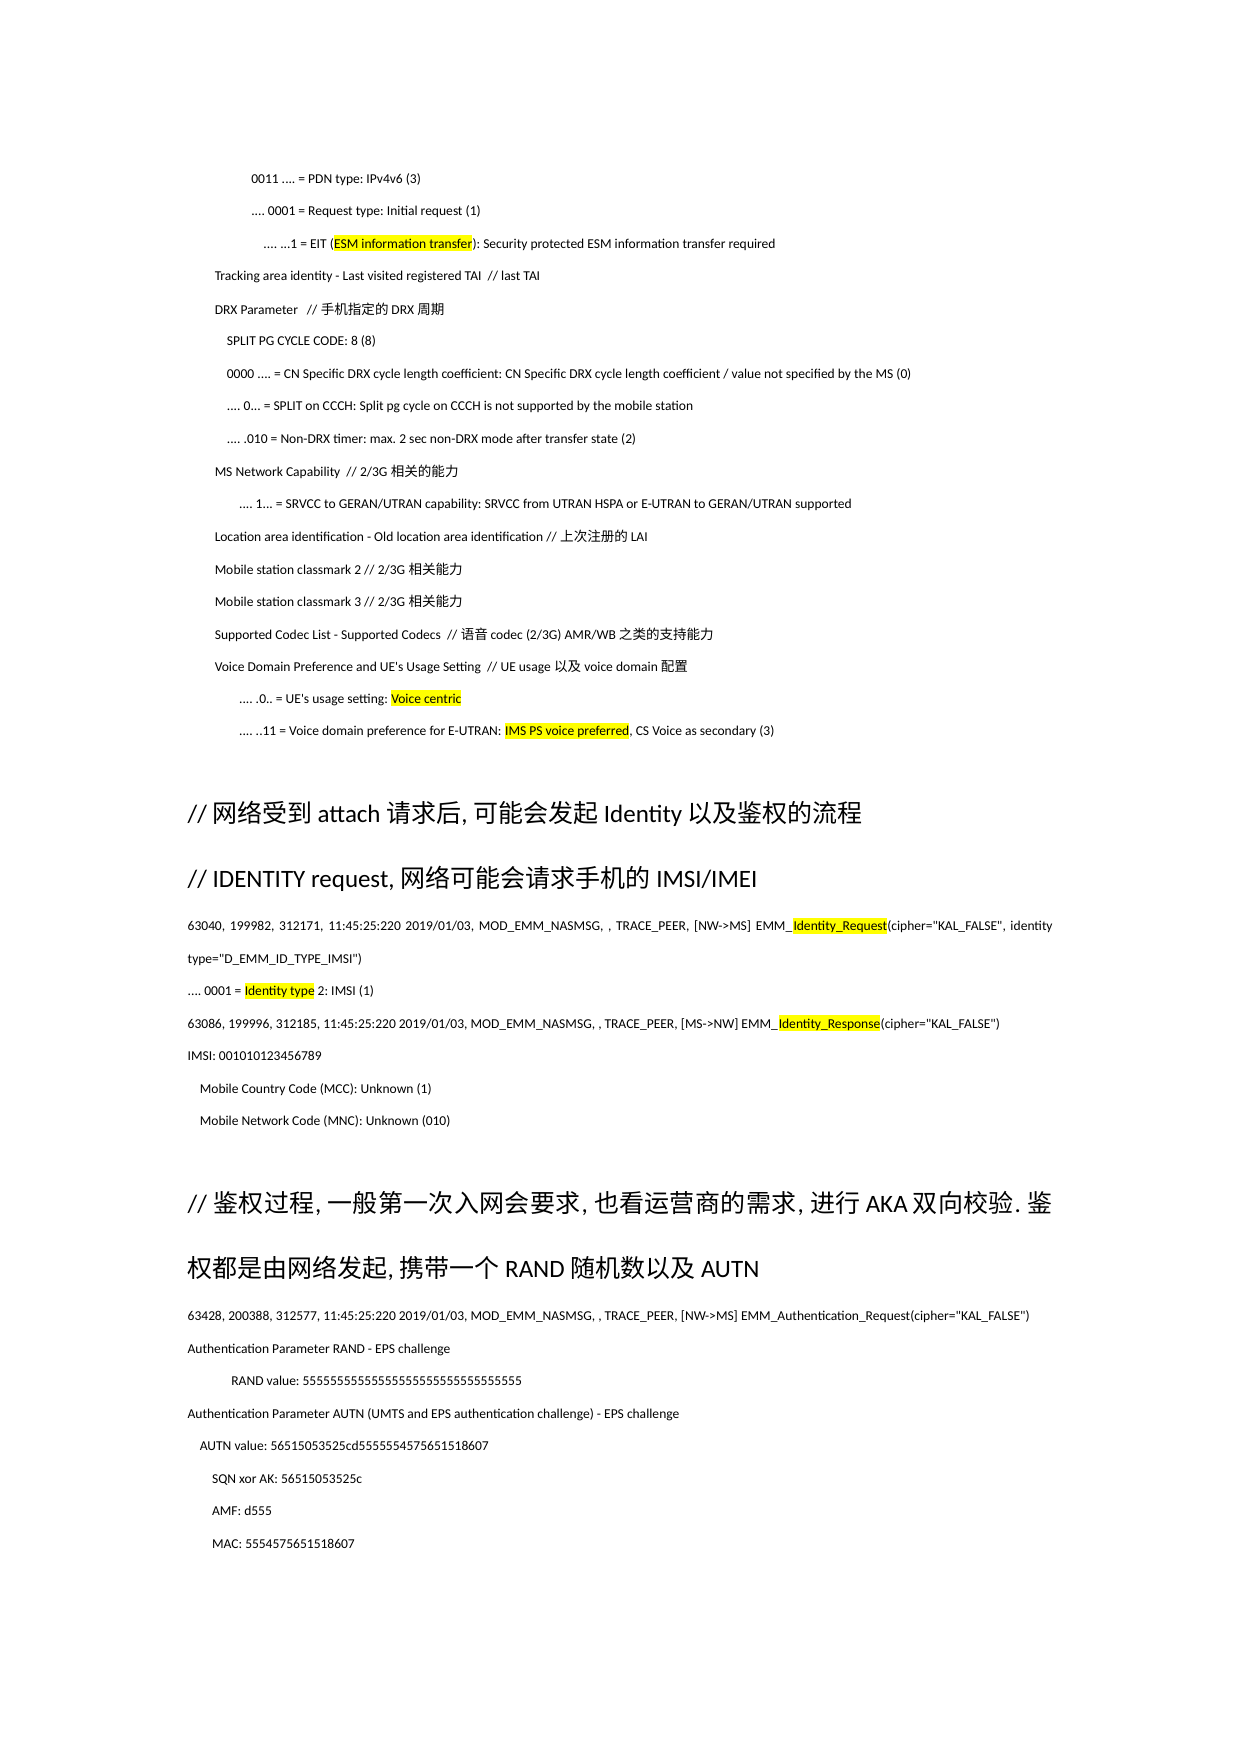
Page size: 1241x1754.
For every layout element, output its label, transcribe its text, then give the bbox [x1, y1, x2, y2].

text MAC: 5554575651518607 [187, 1527, 1053, 1559]
text Authentication Parameter AUTN (UMTS and EPS authentication challenge) - EPS challenge [187, 1397, 1053, 1429]
text Location area identification - Old location area identification // 上次注册的 LAI [187, 519, 1053, 552]
text 63428, 200388, 312577, 11:45:25:220 2019/01/03, MOD_EMM_NASMSG, , TRACE_PEER, [NW->MS] EMM_Authentication_Request(cipher="KAL_FALSE") [187, 1299, 1053, 1332]
text .... 0... = SPLIT on CCCH: Split pg cycle on CCCH is not supported by the mobile station [187, 389, 1053, 422]
text .... ..11 = Voice domain preference for E-UTRAN: IMS PS voice preferred, CS Voice as secondary (3) [187, 714, 1053, 747]
text 0000 .... = CN Specific DRX cycle length coefficient: CN Specific DRX cycle length coefficient / value not specified by the MS (0) [187, 357, 1053, 389]
text AUTN value: 56515053525cd5555554575651518607 [187, 1429, 1053, 1462]
text SQN xor AK: 56515053525c [187, 1462, 1053, 1494]
text 0011 .... = PDN type: IPv4v6 (3) [187, 162, 1053, 194]
text // IDENTITY request, 网络可能会请求手机的 IMSI/IMEI [187, 844, 1053, 909]
text Mobile station classmark 2 // 2/3G 相关能力 [187, 552, 1053, 584]
text // 鉴权过程, 一般第一次入网会要求, 也看运营商的需求, 进行AKA双向校验. 鉴权都是由网络发起, 携带一个 RAND 随机数以及 AUTN [187, 1169, 1053, 1299]
text .... 0001 = Identity type 2: IMSI (1) [187, 974, 1053, 1007]
text Tracking area identity - Last visited registered TAI // last TAI [187, 259, 1053, 292]
text .... ...1 = EIT (ESM information transfer): Security protected ESM information transfer required [187, 227, 1053, 259]
text SPLIT PG CYCLE CODE: 8 (8) [187, 324, 1053, 357]
text DRX Parameter // 手机指定的 DRX 周期 [187, 292, 1053, 324]
text // 网络受到attach 请求后, 可能会发起 Identity以及鉴权的流程 [187, 779, 1053, 844]
text AMF: d555 [187, 1494, 1053, 1527]
text .... .010 = Non-DRX timer: max. 2 sec non-DRX mode after transfer state (2) [187, 422, 1053, 454]
text 63086, 199996, 312185, 11:45:25:220 2019/01/03, MOD_EMM_NASMSG, , TRACE_PEER, [MS->NW] EMM_Identity_Response(cipher="KAL_FALSE") [187, 1007, 1053, 1039]
text Voice Domain Preference and UE's Usage Setting // UE usage 以及 voice domain 配置 [187, 649, 1053, 682]
text Mobile station classmark 3 // 2/3G 相关能力 [187, 584, 1053, 617]
text .... 0001 = Request type: Initial request (1) [187, 194, 1053, 227]
text Mobile Network Code (MNC): Unknown (010) [187, 1104, 1053, 1137]
text RAND value: 55555555555555555555555555555555 [187, 1364, 1053, 1397]
text .... .0.. = UE's usage setting: Voice centric [187, 682, 1053, 714]
text Mobile Country Code (MCC): Unknown (1) [187, 1072, 1053, 1104]
text IMSI: 001010123456789 [187, 1039, 1053, 1072]
text Supported Codec List - Supported Codecs // 语音codec (2/3G) AMR/WB之类的支持能力 [187, 617, 1053, 649]
text MS Network Capability // 2/3G 相关的能力 [187, 454, 1053, 487]
text .... 1... = SRVCC to GERAN/UTRAN capability: SRVCC from UTRAN HSPA or E-UTRAN to GERAN/UTRAN supported [187, 487, 1053, 519]
text 63040, 199982, 312171, 11:45:25:220 2019/01/03, MOD_EMM_NASMSG, , TRACE_PEER, [NW->MS] EMM_Identity_Request(cipher="KAL_FALSE", identity type="D_EMM_ID_TYPE_IMSI") [187, 909, 1053, 974]
text Authentication Parameter RAND - EPS challenge [187, 1332, 1053, 1364]
